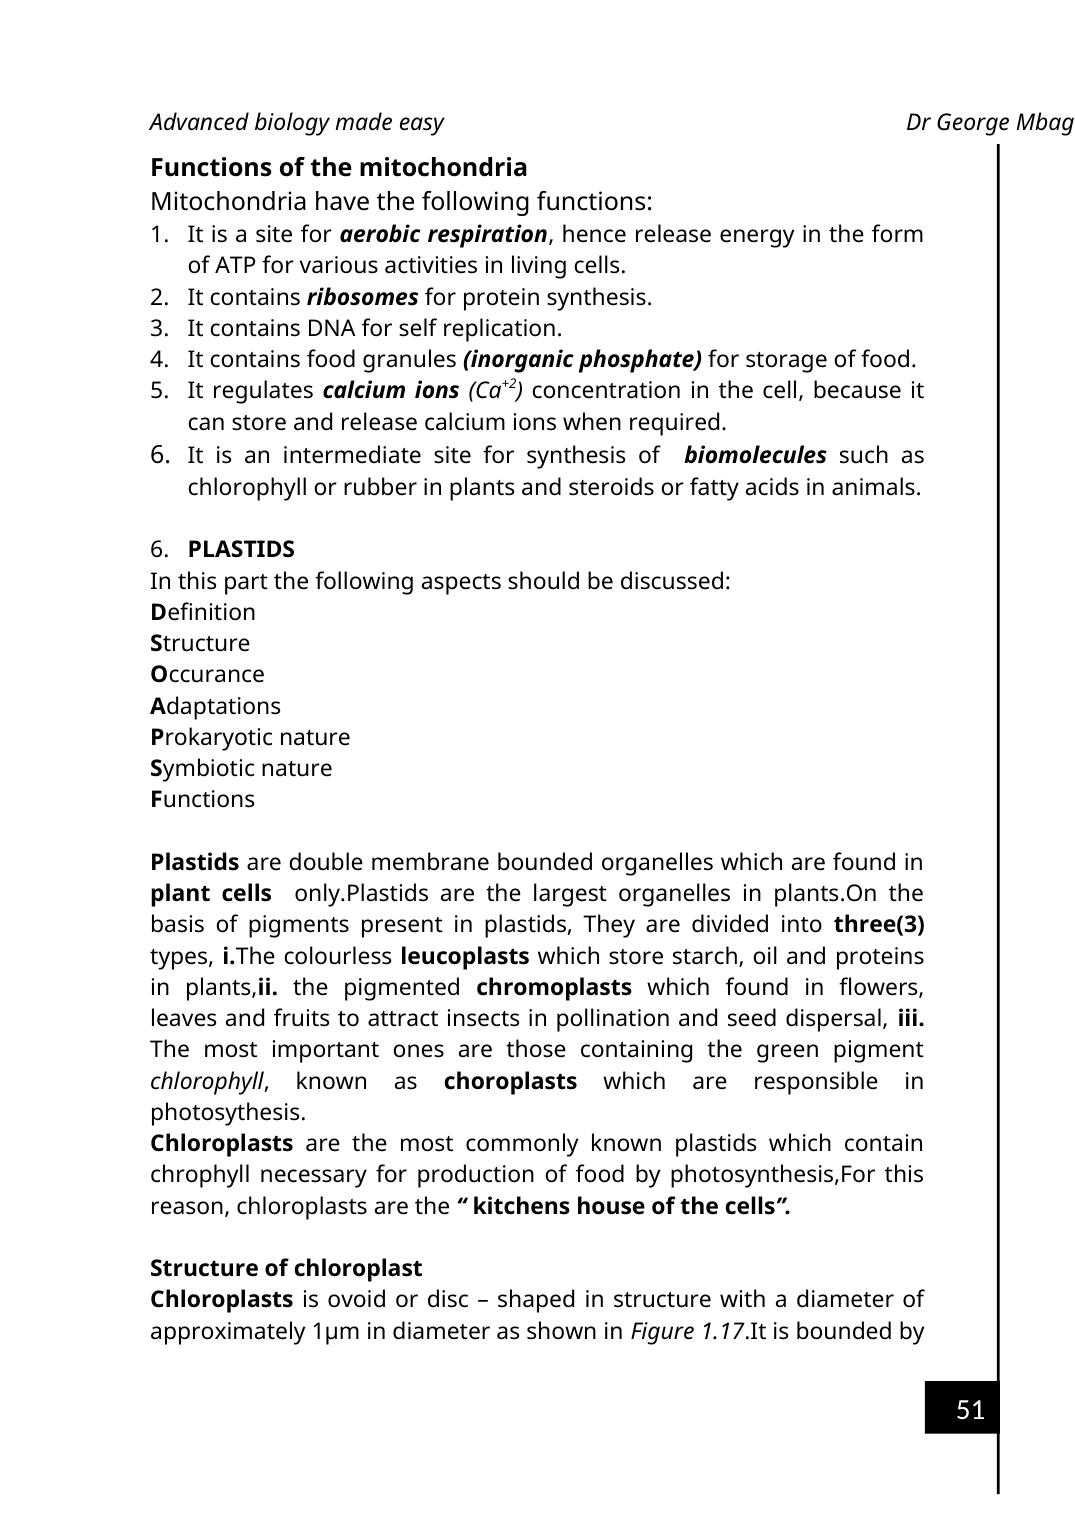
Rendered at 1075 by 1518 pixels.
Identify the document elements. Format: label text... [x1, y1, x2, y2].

text Symbiotic nature [150, 752, 925, 783]
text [150, 1283, 925, 1346]
list PLASTIDS [150, 533, 925, 565]
list It contains DNA for self replication. [150, 312, 925, 343]
text Occurance [150, 658, 925, 690]
text Structure of chloroplast [150, 1252, 925, 1283]
text Mitochondria have the following functions: [150, 184, 925, 218]
text Plastids are double membrane bounded organelles which are found in plant cells only.Plastids are the largest organelles in plants.On the basis of pigments present in plastids, They are divided into three(3) types, i.The colourless leucoplasts which store starch, oil and proteins in plants,ii. the pigmented chromoplasts which found in flowers, leaves and fruits to attract insects in pollination and seed dispersal, iii. The most important ones are those containing the green pigment chlorophyll, known as choroplasts which are responsible in photosythesis. [150, 846, 925, 1127]
text Definition [150, 596, 925, 627]
list It contains ribosomes for protein synthesis. [150, 281, 925, 312]
list It is an intermediate site for synthesis of biomolecules such as chlorophyll or rubber in plants and steroids or fatty acids in animals. [150, 437, 925, 502]
text Structure [150, 627, 925, 658]
text Prokaryotic nature [150, 721, 925, 752]
list It contains food granules (inorganic phosphate) for storage of food. [150, 343, 925, 374]
text In this part the following aspects should be discussed: [150, 565, 925, 596]
list It regulates calcium ions (Ca+2) concentration in the cell, because it can store and release calcium ions when required. [150, 374, 925, 437]
list It is a site for aerobic respiration, hence release energy in the form of ATP for various activities in living cells. [150, 218, 925, 281]
text Adaptations [150, 690, 925, 721]
text Chloroplasts are the most commonly known plastids which contain chrophyll necessary for production of food by photosynthesis,For this reason, chloroplasts are the “ kitchens house of the cells”. [150, 1127, 925, 1221]
text Functions [150, 783, 925, 815]
text Functions of the mitochondria [150, 150, 925, 184]
